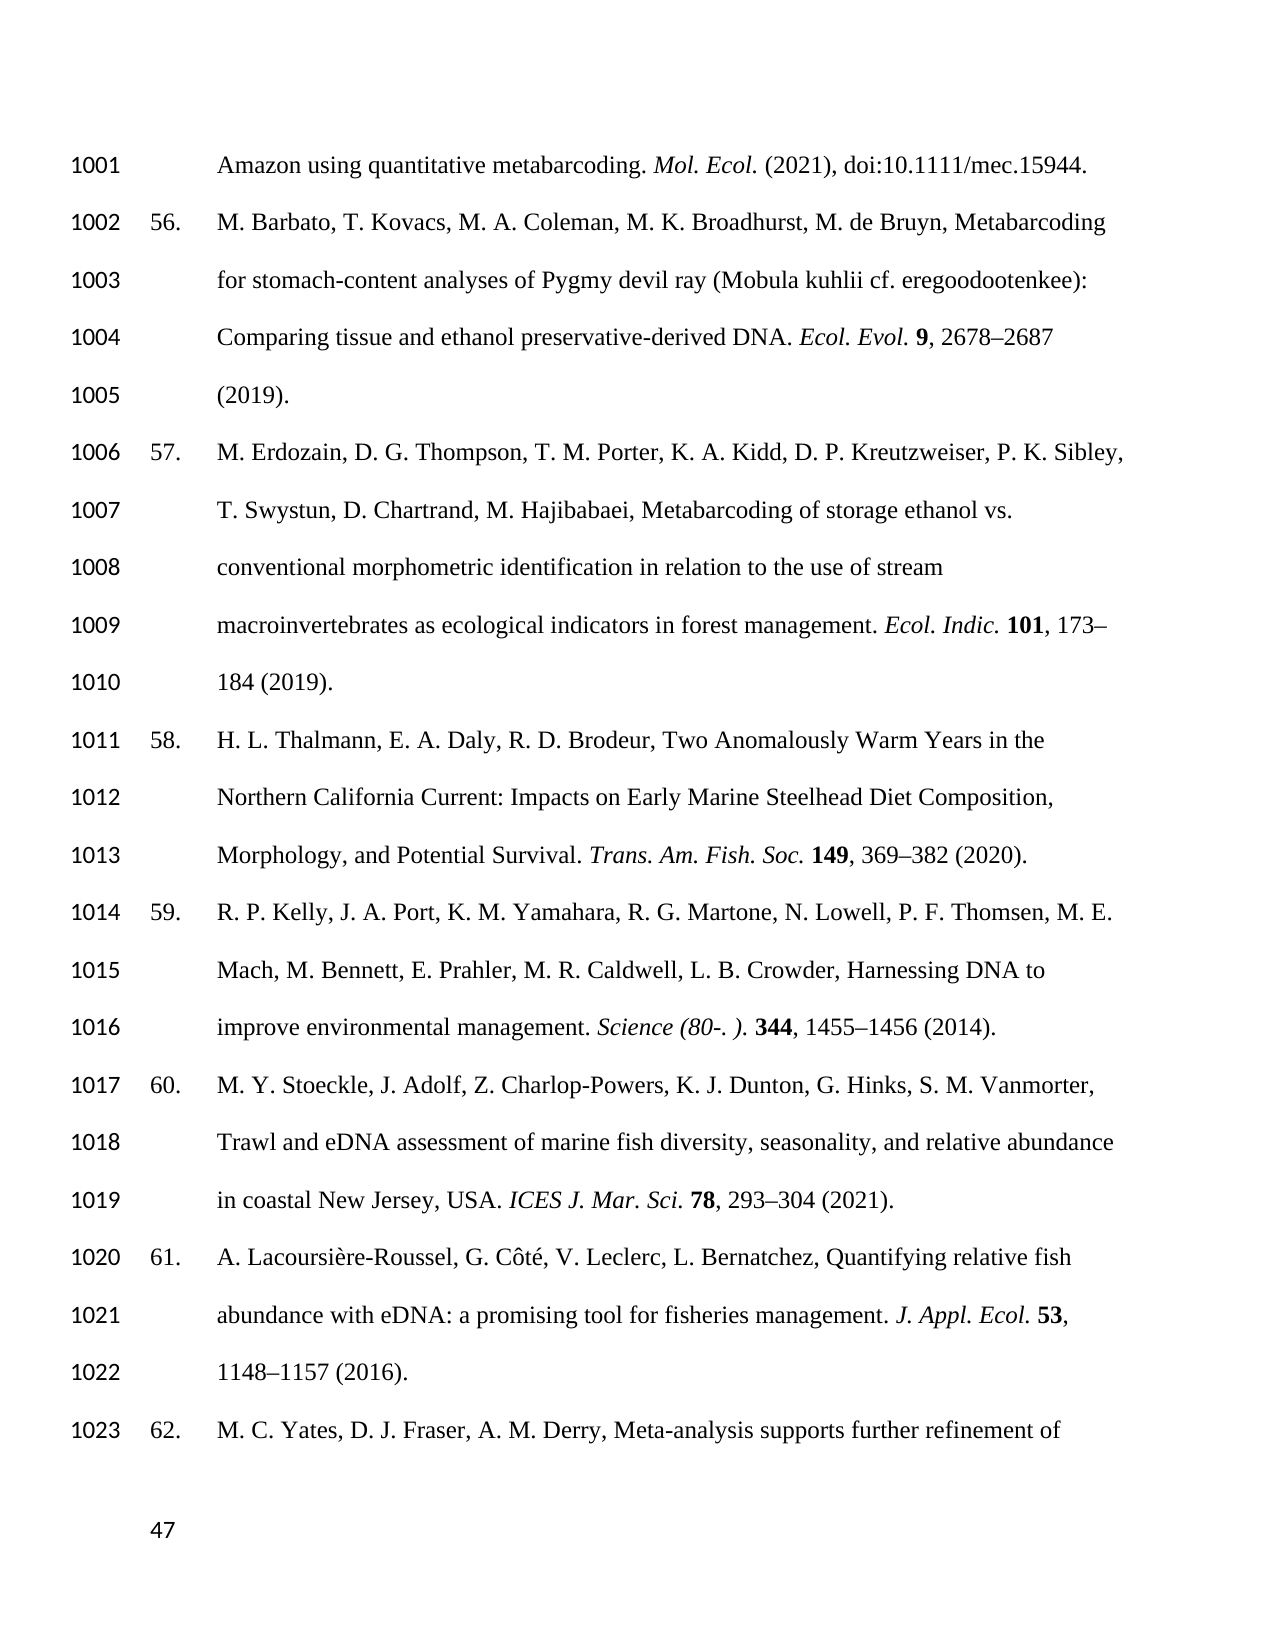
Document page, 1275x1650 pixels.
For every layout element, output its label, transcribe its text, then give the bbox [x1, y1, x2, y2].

text 59. R. P. Kelly, J. A. Port, K. M. Yamahara, R. G. Martone, N. Lowell, P. F. Thomsen, M. E. Mach, M. Bennett, E. Prahler, M. R. Caldwell, L. B. Crowder, Harnessing DNA to improve environmental management. Science (80-. ). 344, 1455–1456 (2014). [150, 897, 1125, 1041]
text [150, 150, 1125, 179]
text 58. H. L. Thalmann, E. A. Daly, R. D. Brodeur, Two Anomalously Warm Years in the Northern California Current: Impacts on Early Marine Steelhead Diet Composition, Morphology, and Potential Survival. Trans. Am. Fish. Soc. 149, 369–382 (2020). [150, 725, 1125, 869]
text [150, 1415, 1125, 1444]
text 61. A. Lacoursière-Roussel, G. Côté, V. Leclerc, L. Bernatchez, Quantifying relative fish abundance with eDNA: a promising tool for fisheries management. J. Appl. Ecol. 53, 1148–1157 (2016). [150, 1242, 1125, 1386]
text 57. M. Erdozain, D. G. Thompson, T. M. Porter, K. A. Kidd, D. P. Kreutzweiser, P. K. Sibley, T. Swystun, D. Chartrand, M. Hajibabaei, Metabarcoding of storage ethanol vs. conventional morphometric identification in relation to the use of stream macroinvertebrates as ecological indicators in forest management. Ecol. Indic. 101, 173–184 (2019). [150, 437, 1125, 696]
text 56. M. Barbato, T. Kovacs, M. A. Coleman, M. K. Broadhurst, M. de Bruyn, Metabarcoding for stomach-content analyses of Pygmy devil ray (Mobula kuhlii cf. eregoodootenkee): Comparing tissue and ethanol preservative-derived DNA. Ecol. Evol. 9, 2678–2687 (2019). [150, 207, 1125, 409]
text 60. M. Y. Stoeckle, J. Adolf, Z. Charlop-Powers, K. J. Dunton, G. Hinks, S. M. Vanmorter, Trawl and eDNA assessment of marine fish diversity, seasonality, and relative abundance in coastal New Jersey, USA. ICES J. Mar. Sci. 78, 293–304 (2021). [150, 1070, 1125, 1214]
